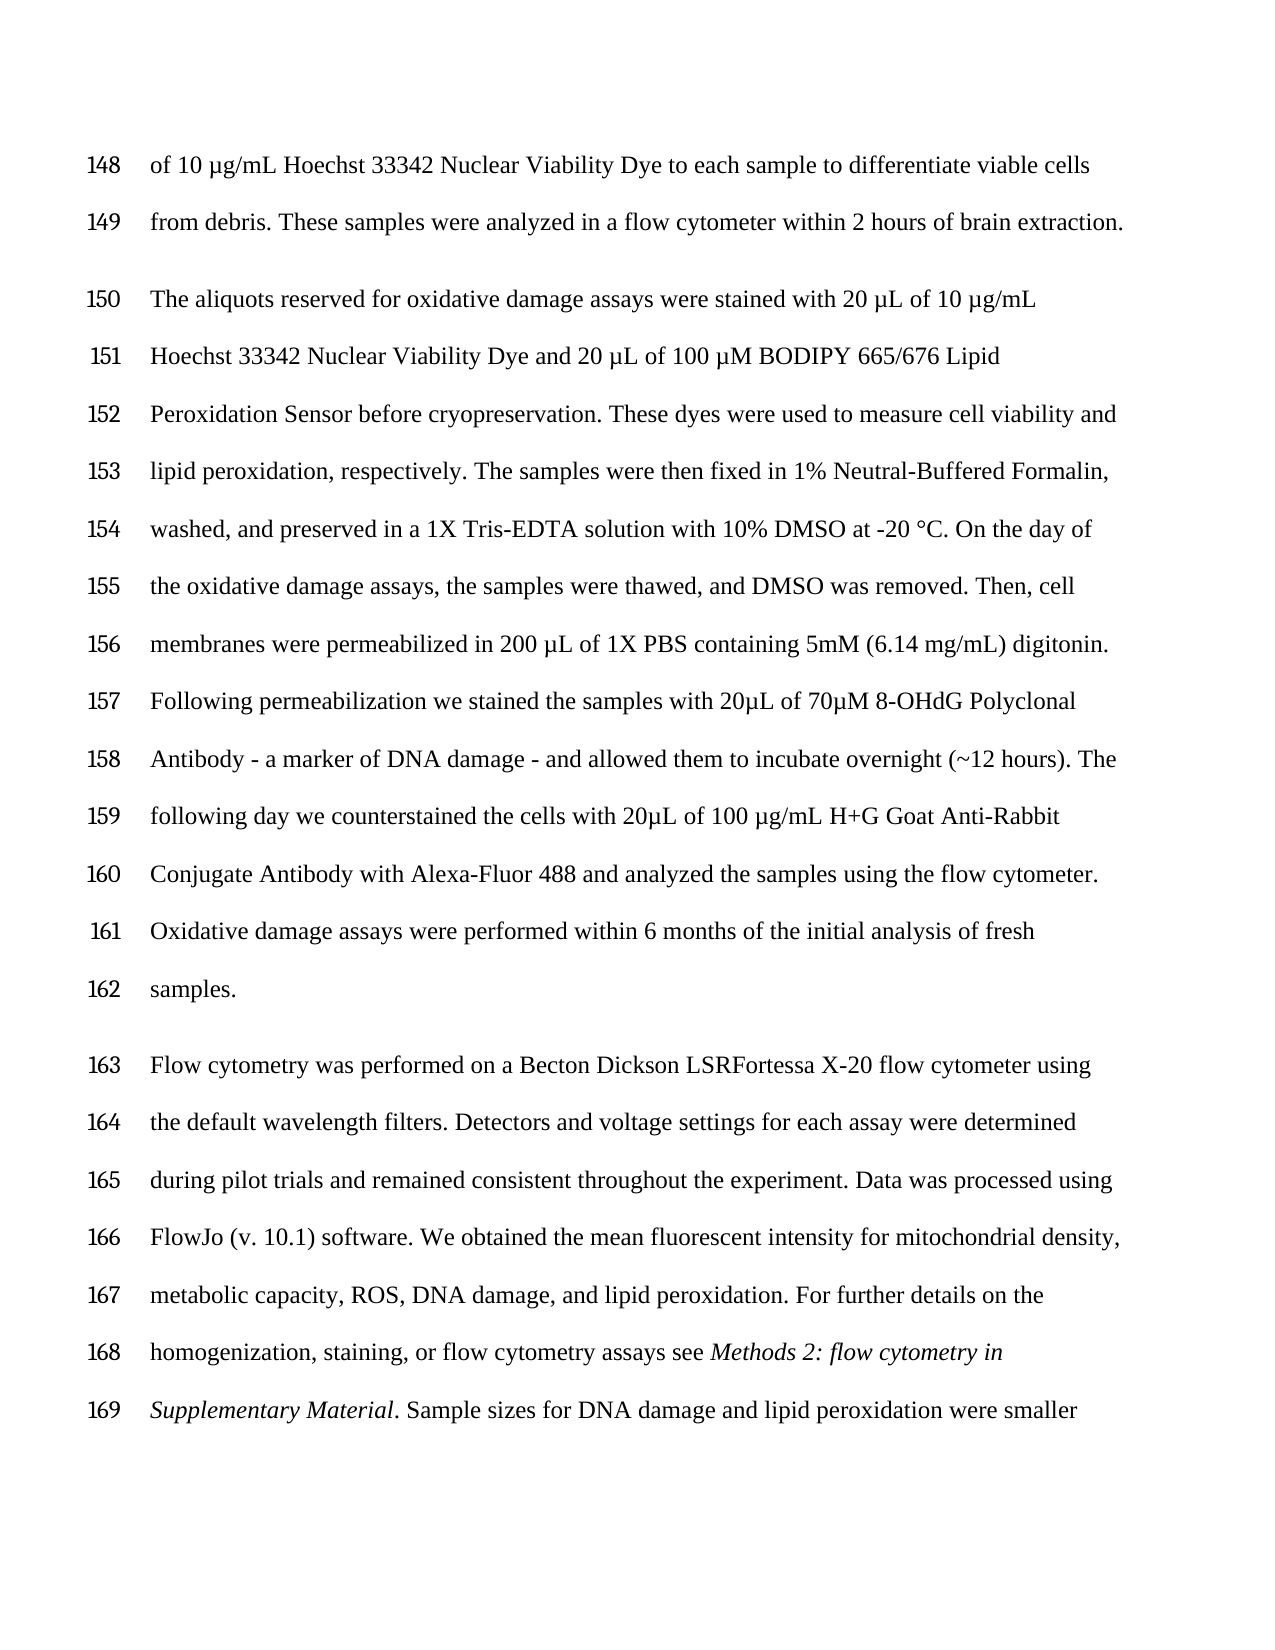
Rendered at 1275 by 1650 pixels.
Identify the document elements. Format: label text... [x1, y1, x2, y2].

text The aliquots reserved for oxidative damage assays were stained with 20 µL of 10 µg/mL Hoechst 33342 Nuclear Viability Dye and 20 µL of 100 µM BODIPY 665/676 Lipid Peroxidation Sensor before cryopreservation. These dyes were used to measure cell viability and lipid peroxidation, respectively. The samples were then fixed in 1% Neutral-Buffered Formalin, washed, and preserved in a 1X Tris-EDTA solution with 10% DMSO at -20 °C. On the day of the oxidative damage assays, the samples were thawed, and DMSO was removed. Then, cell membranes were permeabilized in 200 µL of 1X PBS containing 5mM (6.14 mg/mL) digitonin. Following permeabilization we stained the samples with 20µL of 70µM 8-OHdG Polyclonal Antibody - a marker of DNA damage - and allowed them to incubate overnight (~12 hours). The following day we counterstained the cells with 20µL of 100 µg/mL H+G Goat Anti-Rabbit Conjugate Antibody with Alexa-Fluor 488 and analyzed the samples using the flow cytometer. Oxidative damage assays were performed within 6 months of the initial analysis of fresh samples. [150, 284, 1125, 1002]
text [150, 150, 1125, 236]
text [150, 1050, 1125, 1424]
